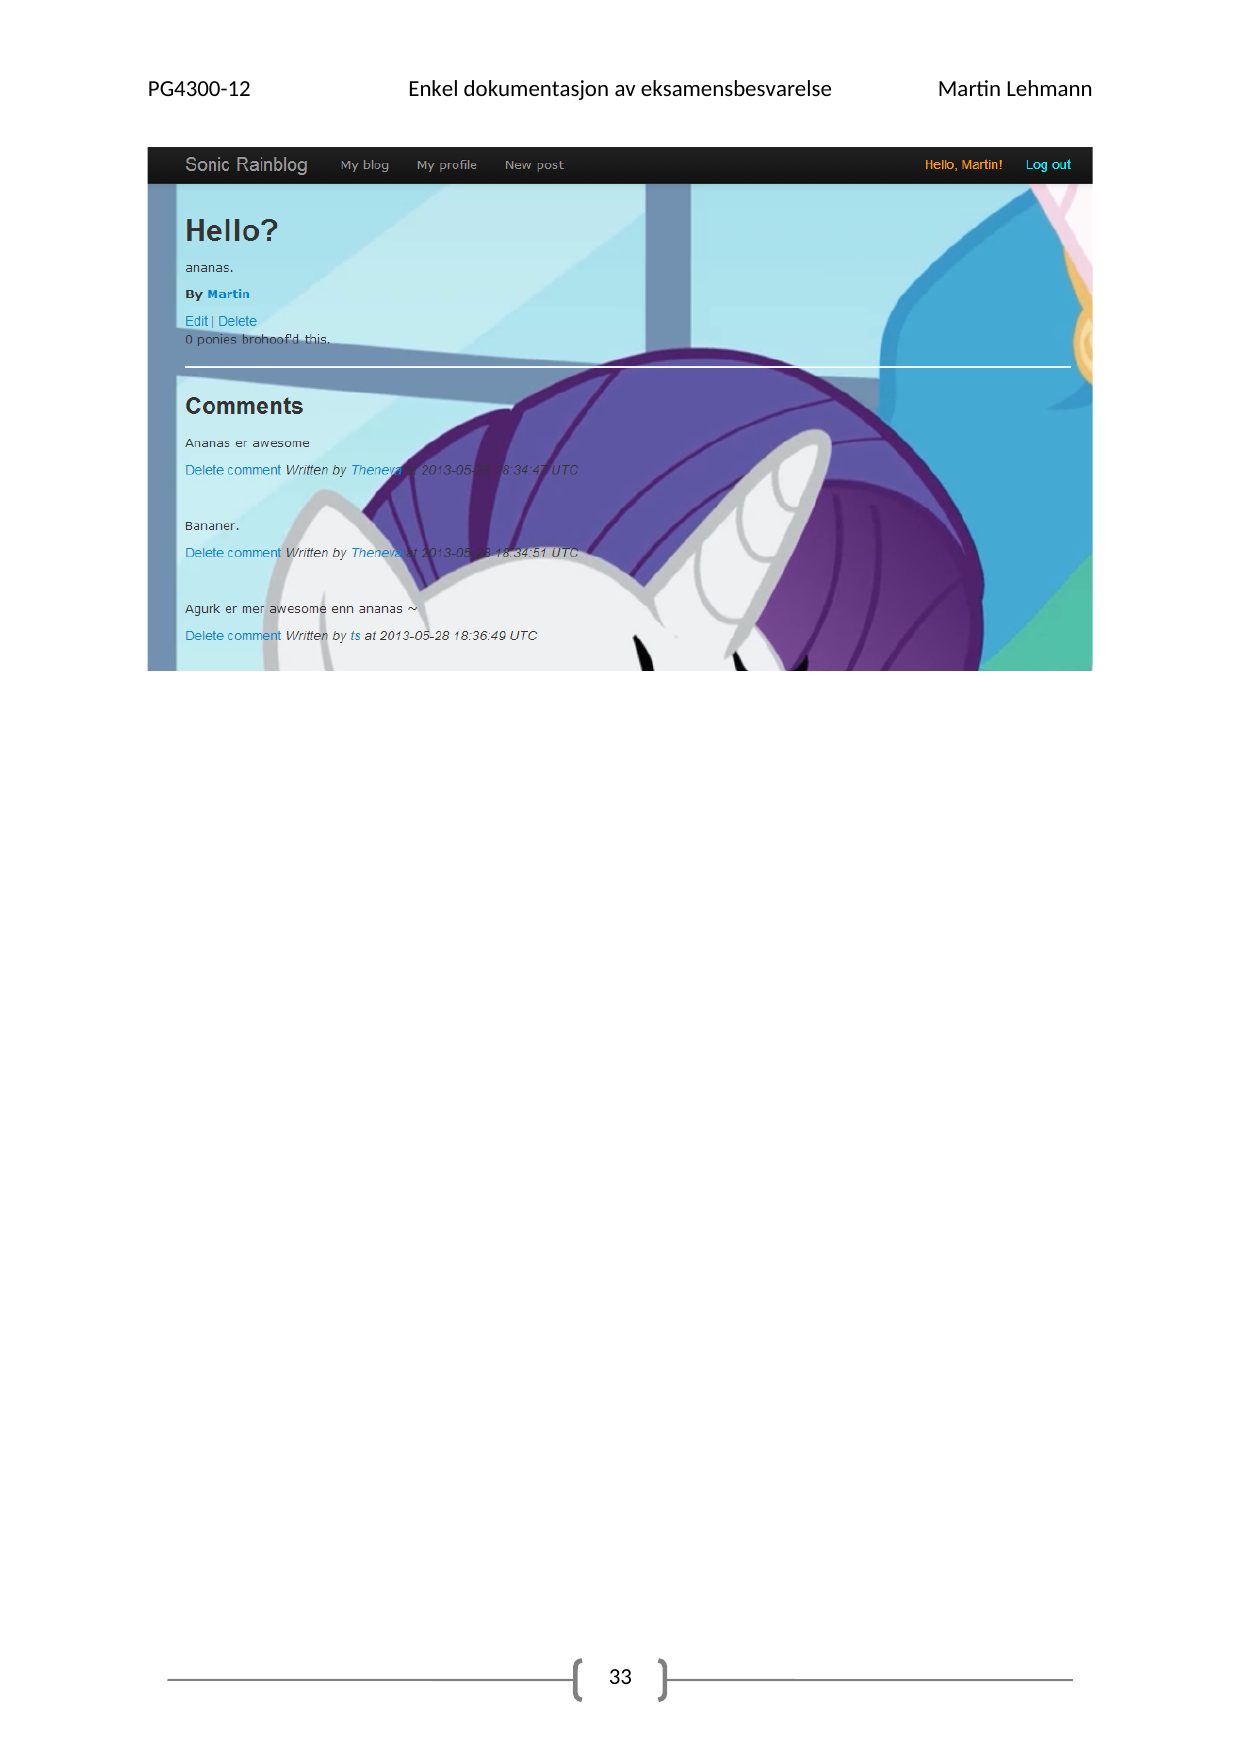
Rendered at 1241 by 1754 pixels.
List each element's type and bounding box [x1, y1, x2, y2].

picture [147, 147, 1093, 671]
